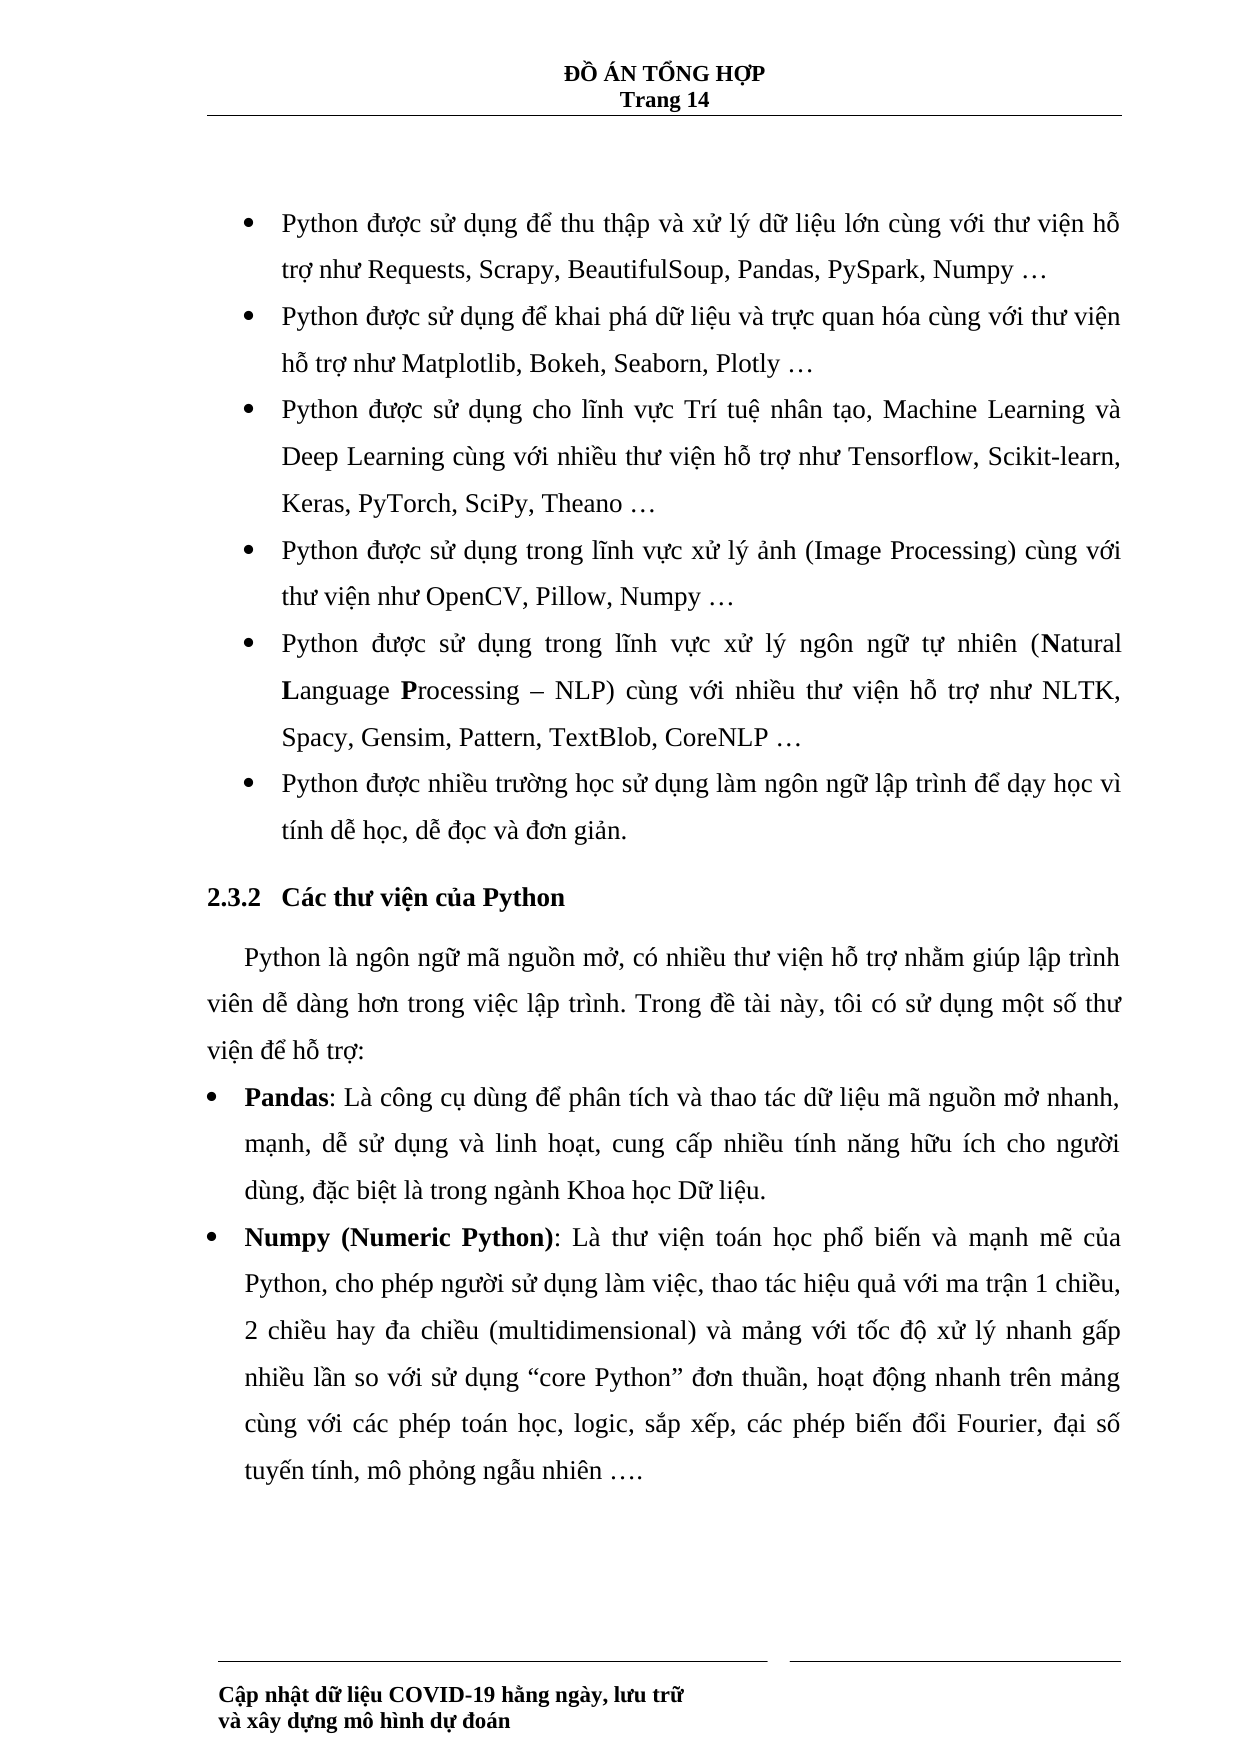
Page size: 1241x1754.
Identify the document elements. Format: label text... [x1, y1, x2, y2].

list Python được sử dụng để thu thập và xử lý dữ liệu lớn cùng với thư viện hỗ trợ như Requests, Scrapy, BeautifulSoup, Pandas, PySpark, Numpy … [244, 207, 1122, 285]
list Python được nhiều trường học sử dụng làm ngôn ngữ lập trình để dạy học vì tính dễ học, dễ đọc và đơn giản. [244, 767, 1122, 845]
list Python được sử dụng trong lĩnh vực xử lý ảnh (Image Processing) cùng với thư viện như OpenCV, Pillow, Numpy … [244, 534, 1122, 612]
list Python được sử dụng trong lĩnh vực xử lý ngôn ngữ tự nhiên (Natural Language Processing – NLP) cùng với nhiều thư viện hỗ trợ như NLTK, Spacy, Gensim, Pattern, TextBlob, CoreNLP … [244, 627, 1122, 752]
list Pandas: Là công cụ dùng để phân tích và thao tác dữ liệu mã nguồn mở nhanh, mạnh, dễ sử dụng và linh hoạt, cung cấp nhiều tính năng hữu ích cho người dùng, đặc biệt là trong ngành Khoa học Dữ liệu. [207, 1081, 1122, 1205]
list Numpy (Numeric Python): Là thư viện toán học phổ biến và mạnh mẽ của Python, cho phép người sử dụng làm việc, thao tác hiệu quả với ma trận 1 chiều, 2 chiều hay đa chiều (multidimensional) và mảng với tốc độ xử lý nhanh gấp nhiều lần so với sử dụng “core Python” đơn thuần, hoạt động nhanh trên mảng cùng với các phép toán học, logic, sắp xếp, các phép biến đổi Fourier, đại số tuyến tính, mô phỏng ngẫu nhiên …. [207, 1221, 1122, 1485]
list Python được sử dụng cho lĩnh vực Trí tuệ nhân tạo, Machine Learning và Deep Learning cùng với nhiều thư viện hỗ trợ như Tensorflow, Scikit-learn, Keras, PyTorch, SciPy, Theano … [244, 394, 1122, 518]
list Python được sử dụng để khai phá dữ liệu và trực quan hóa cùng với thư viện hỗ trợ như Matplotlib, Bokeh, Seaborn, Plotly … [244, 300, 1122, 378]
subtitle Các thư viện của Python [207, 882, 1122, 913]
text Python là ngôn ngữ mã nguồn mở, có nhiều thư viện hỗ trợ nhằm giúp lập trình viên dễ dàng hơn trong việc lập trình. Trong đề tài này, tôi có sử dụng một số thư viện để hỗ trợ: [207, 941, 1122, 1065]
